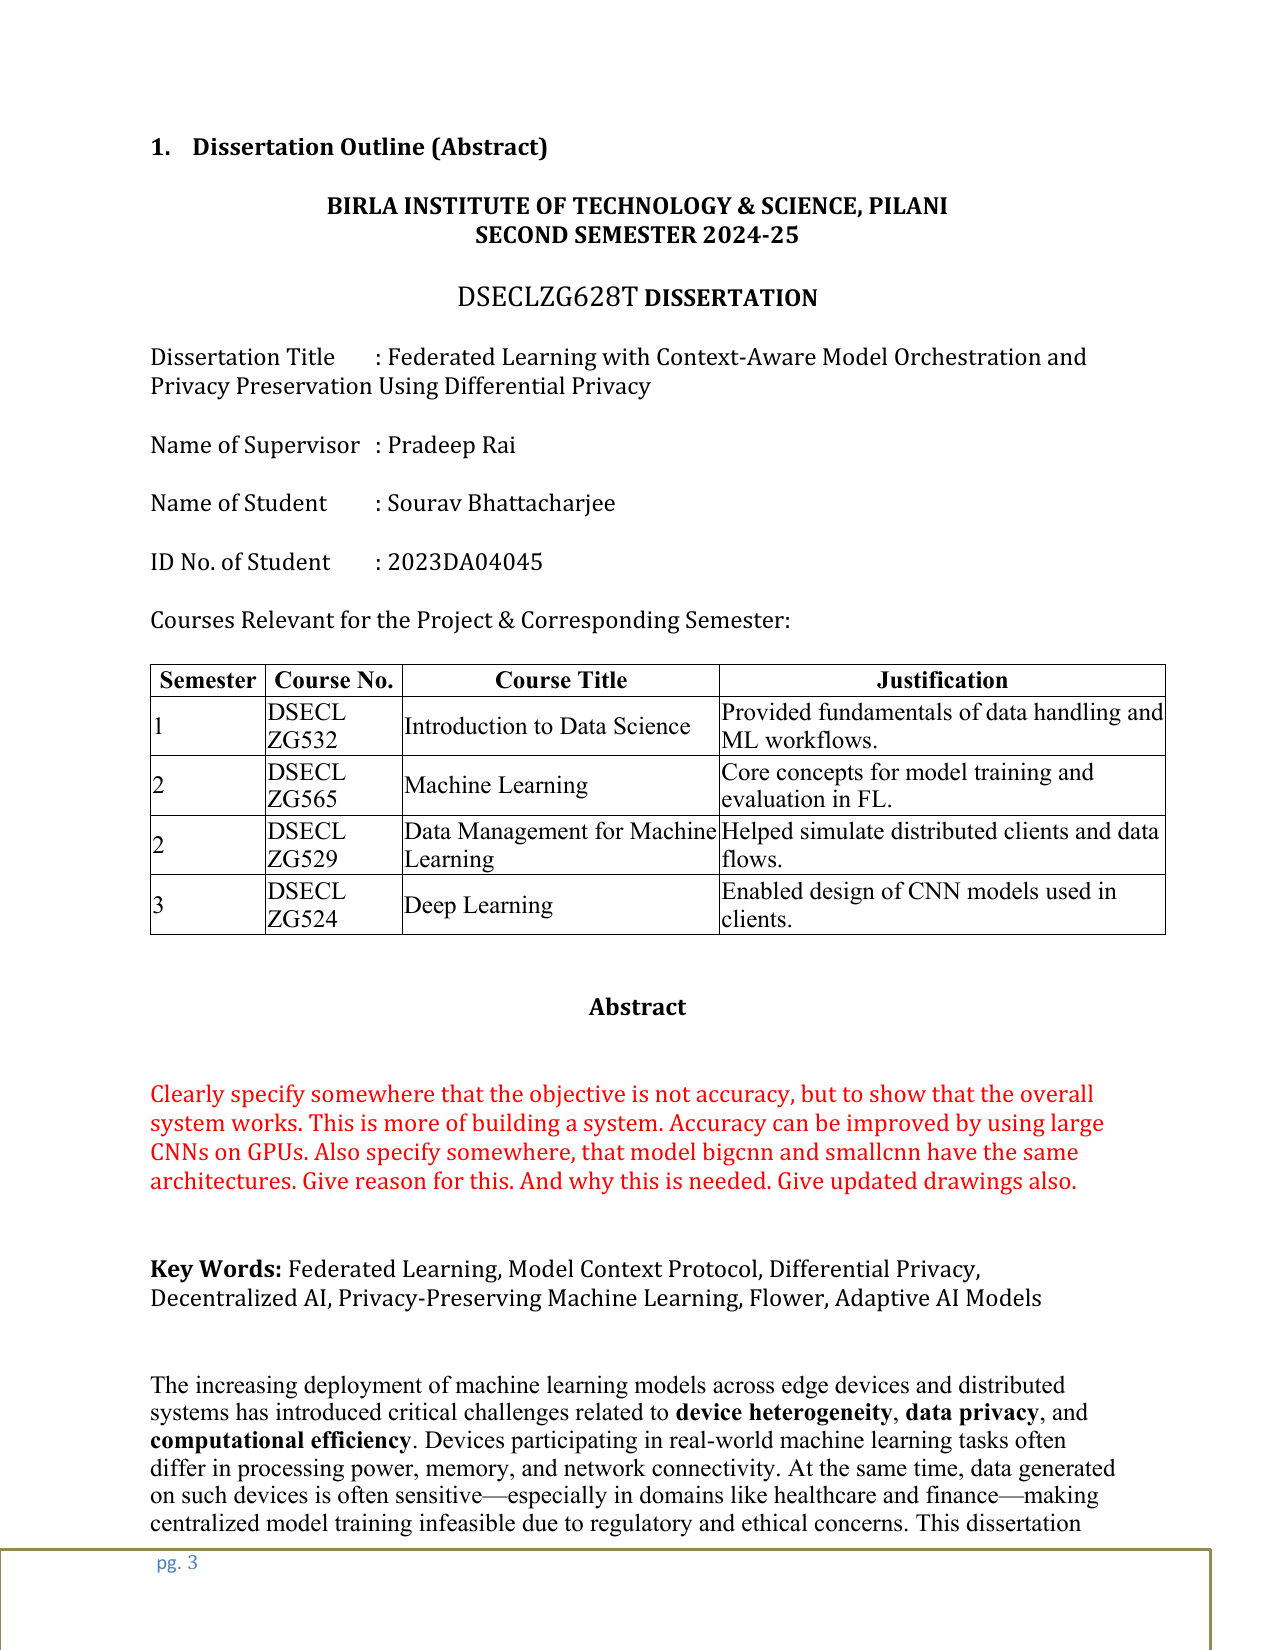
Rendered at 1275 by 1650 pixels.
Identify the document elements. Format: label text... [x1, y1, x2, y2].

table_cell 2 [151, 816, 265, 874]
table_cell DSECL ZG529 [266, 816, 402, 874]
table_cell Enabled design of CNN models used in clients. [720, 875, 1165, 934]
table_cell Data Management for Machine Learning [403, 816, 719, 874]
table_cell DSECL ZG565 [266, 756, 402, 815]
text 1. Dissertation Outline (Abstract) [150, 132, 1125, 161]
table_cell 2 [151, 756, 265, 815]
table_cell Machine Learning [403, 756, 719, 815]
table_header Course No. [266, 665, 402, 696]
table_cell Provided fundamentals of data handling and ML workflows. [720, 697, 1165, 755]
table_cell Core concepts for model training and evaluation in FL. [720, 756, 1165, 815]
text BIRLA INSTITUTE OF TECHNOLOGY & SCIENCE, PILANI [150, 191, 1125, 220]
text Name of Supervisor : Pradeep Rai [150, 429, 1125, 459]
table_cell 3 [151, 875, 265, 934]
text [150, 1371, 1125, 1537]
text Dissertation Title : Federated Learning with Context-Aware Model Orchestration and Privacy Preservation Using Differential Privacy [150, 342, 1125, 400]
table_cell Helped simulate distributed clients and data flows. [720, 816, 1165, 874]
table_cell 1 [151, 697, 265, 755]
text Key Words: Federated Learning, Model Context Protocol, Differential Privacy, Decentralized AI, Privacy-Preserving Machine Learning, Flower, Adaptive AI Models [150, 1254, 1125, 1312]
text SECOND SEMESTER 2024-25 [150, 220, 1125, 249]
table_header Course Title [403, 665, 719, 696]
text Clearly specify somewhere that the objective is not accuracy, but to show that the overall system works. This is more of building a system. Accuracy can be improved by using large CNNs on GPUs. Also specify somewhere, that model bigcnn and smallcnn have the same architectures. Give reason for this. And why this is needed. Give updated drawings also. [150, 1078, 1125, 1195]
text ID No. of Student : 2023DA04045 [150, 547, 1125, 576]
table_cell DSECL ZG532 [266, 697, 402, 755]
table_cell Introduction to Data Science [403, 697, 719, 755]
text DSECLZG628T DISSERTATION [150, 278, 1125, 312]
table_header Justification [720, 665, 1165, 696]
table_cell DSECL ZG524 [266, 875, 402, 934]
table_header Semester [151, 665, 265, 696]
text Courses Relevant for the Project & Corresponding Semester: [150, 605, 1125, 634]
text Name of Student : Sourav Bhattacharjee [150, 488, 1125, 517]
subtitle Abstract [150, 992, 1125, 1021]
table_cell Deep Learning [403, 875, 719, 934]
